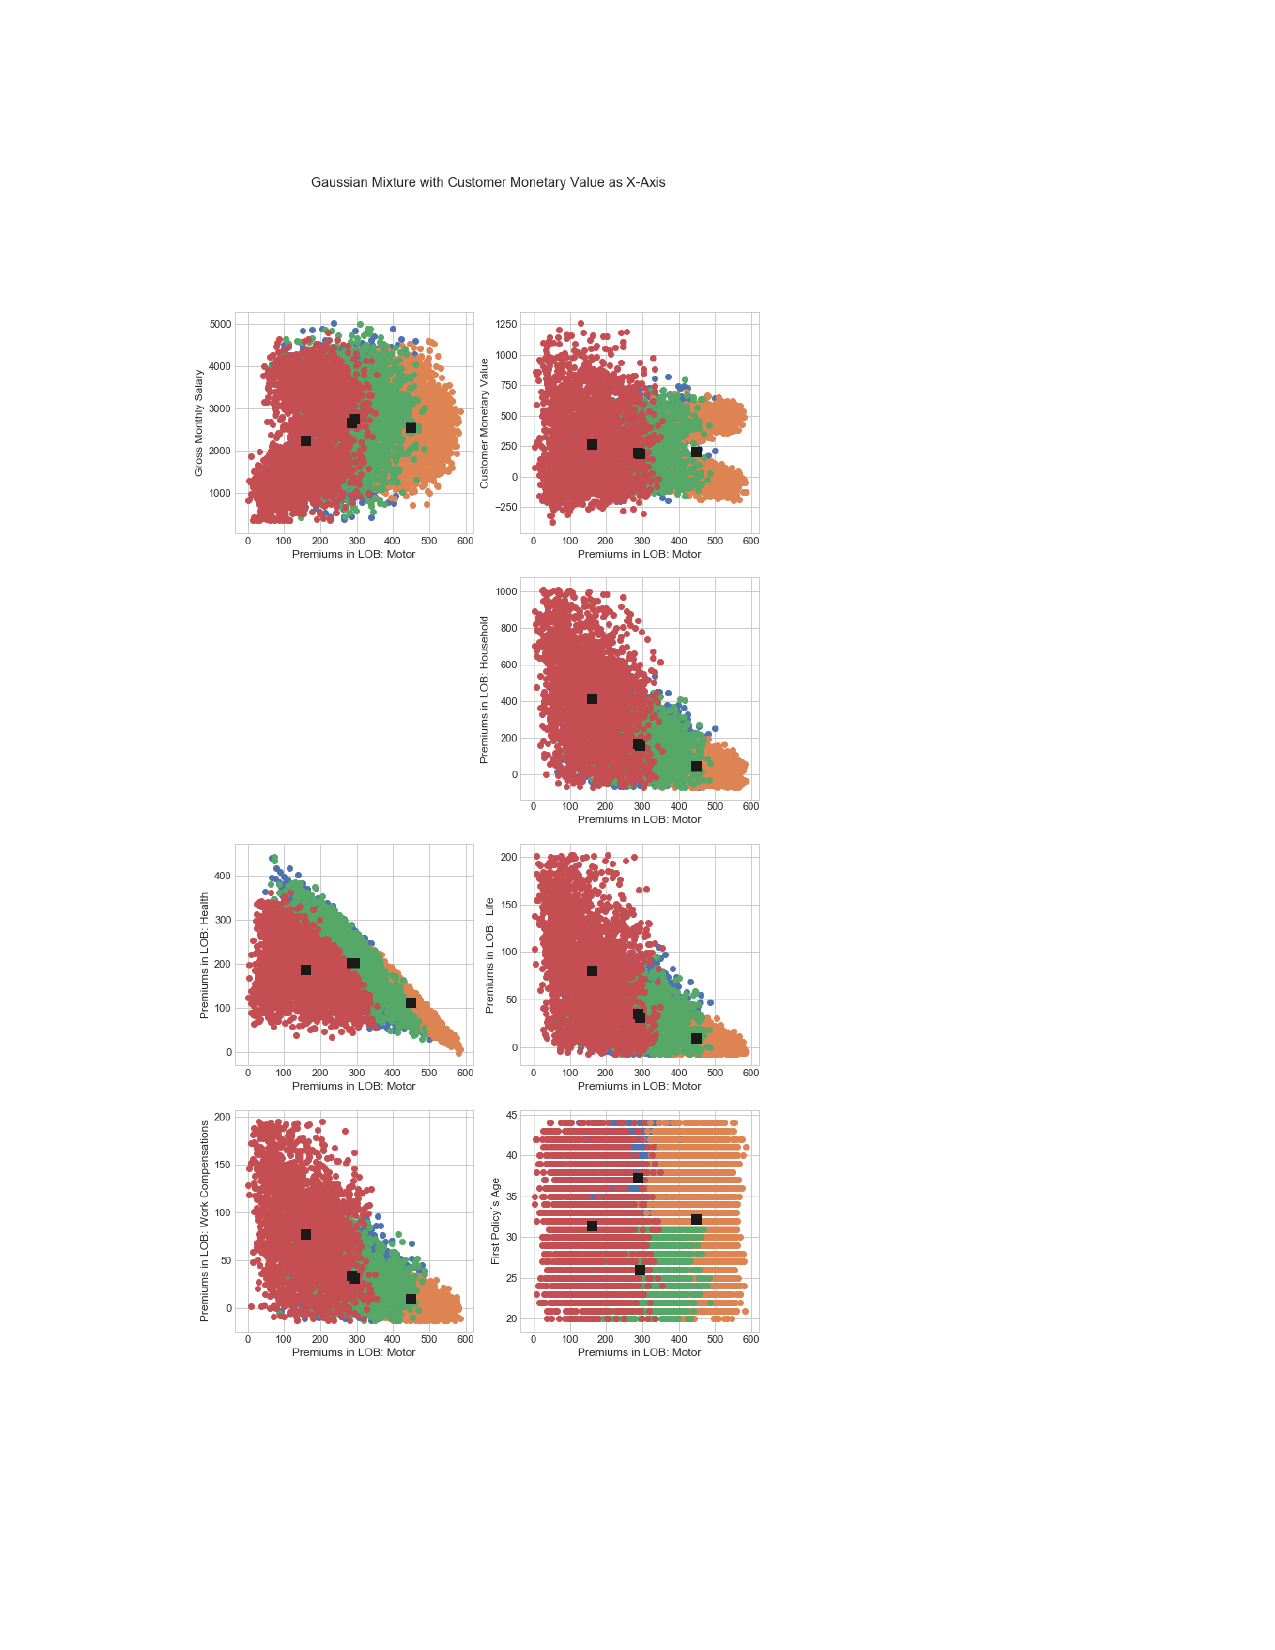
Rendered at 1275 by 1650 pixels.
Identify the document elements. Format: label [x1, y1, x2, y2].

picture [150, 150, 826, 1500]
